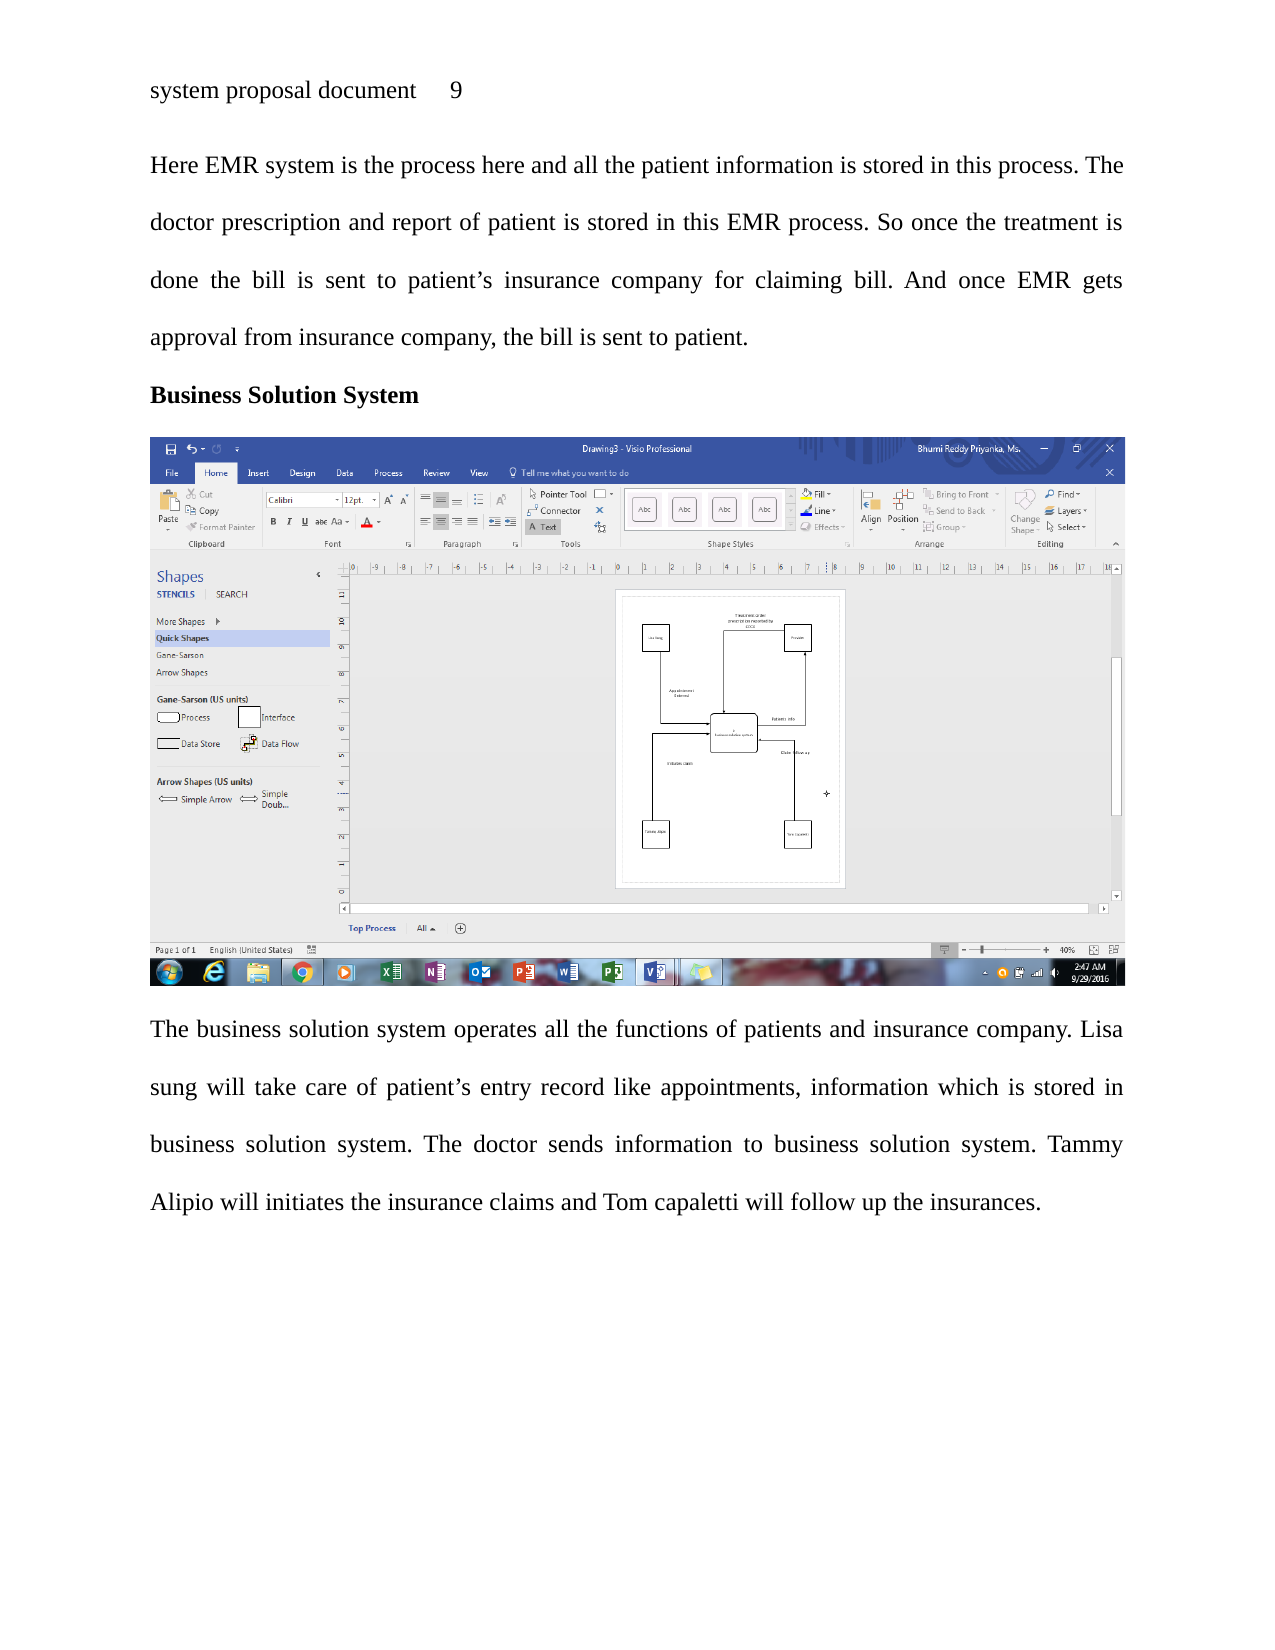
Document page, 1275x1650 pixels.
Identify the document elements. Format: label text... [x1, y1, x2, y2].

title Here EMR system is the process here and all the patient information is stored in this process. The doctor prescription and report of patient is stored in this EMR process. So once the treatment is done the bill is sent to patient’s insurance company for claiming bill. And once EMR gets approval from insurance company, the bill is sent to patient. [150, 150, 1125, 351]
title Business Solution System [150, 380, 1125, 409]
picture [150, 437, 1125, 986]
title The business solution system operates all the functions of patients and insurance company. Lisa sung will take care of patient’s entry record like appointments, information which is stored in business solution system. The doctor sends information to business solution system. Tammy Alipio will initiates the insurance claims and Tom capaletti will follow up the insurances. [150, 1014, 1125, 1216]
